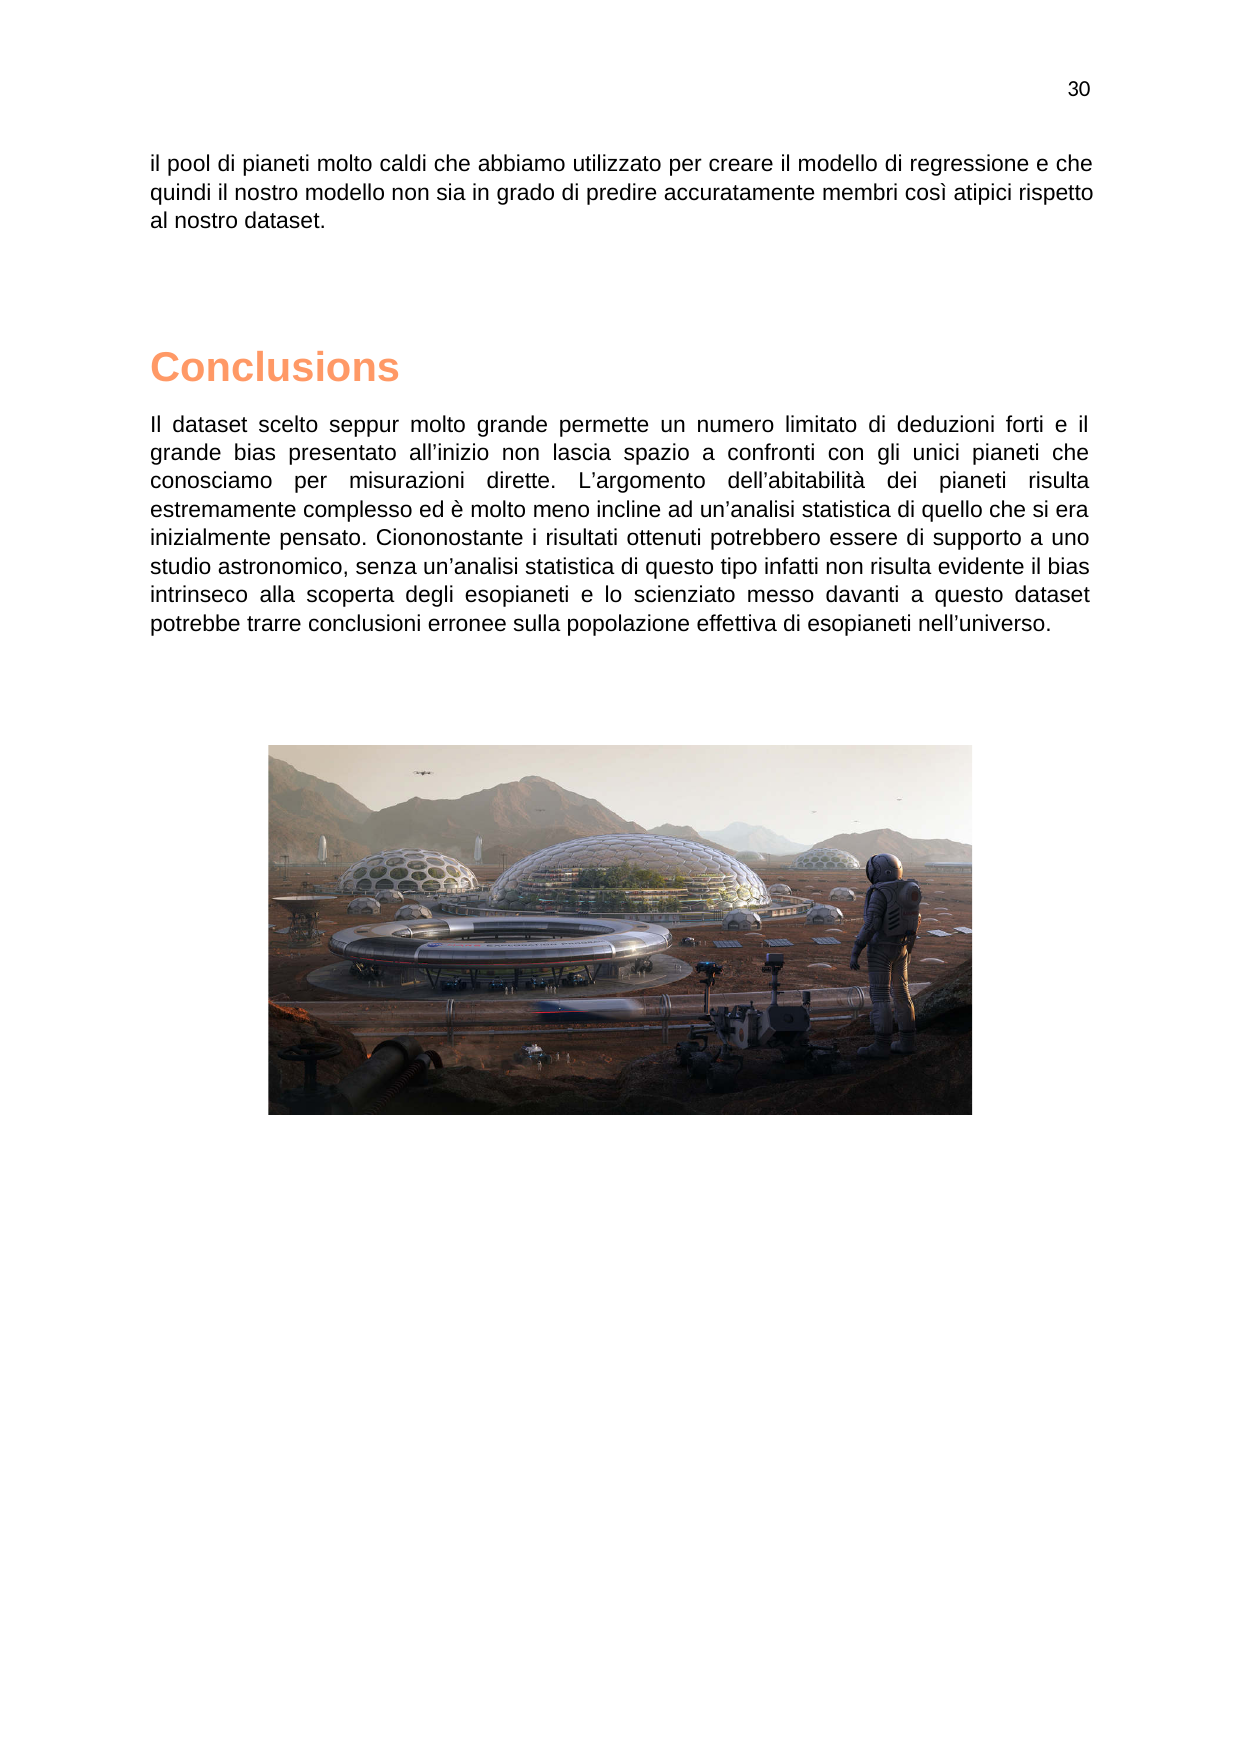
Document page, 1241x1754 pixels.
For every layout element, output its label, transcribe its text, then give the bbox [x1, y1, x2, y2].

text Il dataset scelto seppur molto grande permette un numero limitato di deduzioni forti e il grande bias presentato all’inizio non lascia spazio a confronti con gli unici pianeti che conosciamo per misurazioni dirette. L’argomento dell’abitabilità dei pianeti risulta estremamente complesso ed è molto meno incline ad un’analisi statistica di quello che si era inizialmente pensato. Ciononostante i risultati ottenuti potrebbero essere di supporto a uno studio astronomico, senza un’analisi statistica di questo tipo infatti non risulta evidente il bias intrinseco alla scoperta degli esopianeti e lo scienziato messo davanti a questo dataset potrebbe trarre conclusioni erronee sulla popolazione effettiva di esopianeti nell’universo. [150, 411, 1090, 636]
picture [268, 745, 973, 1115]
text Conclusions [150, 342, 1090, 390]
